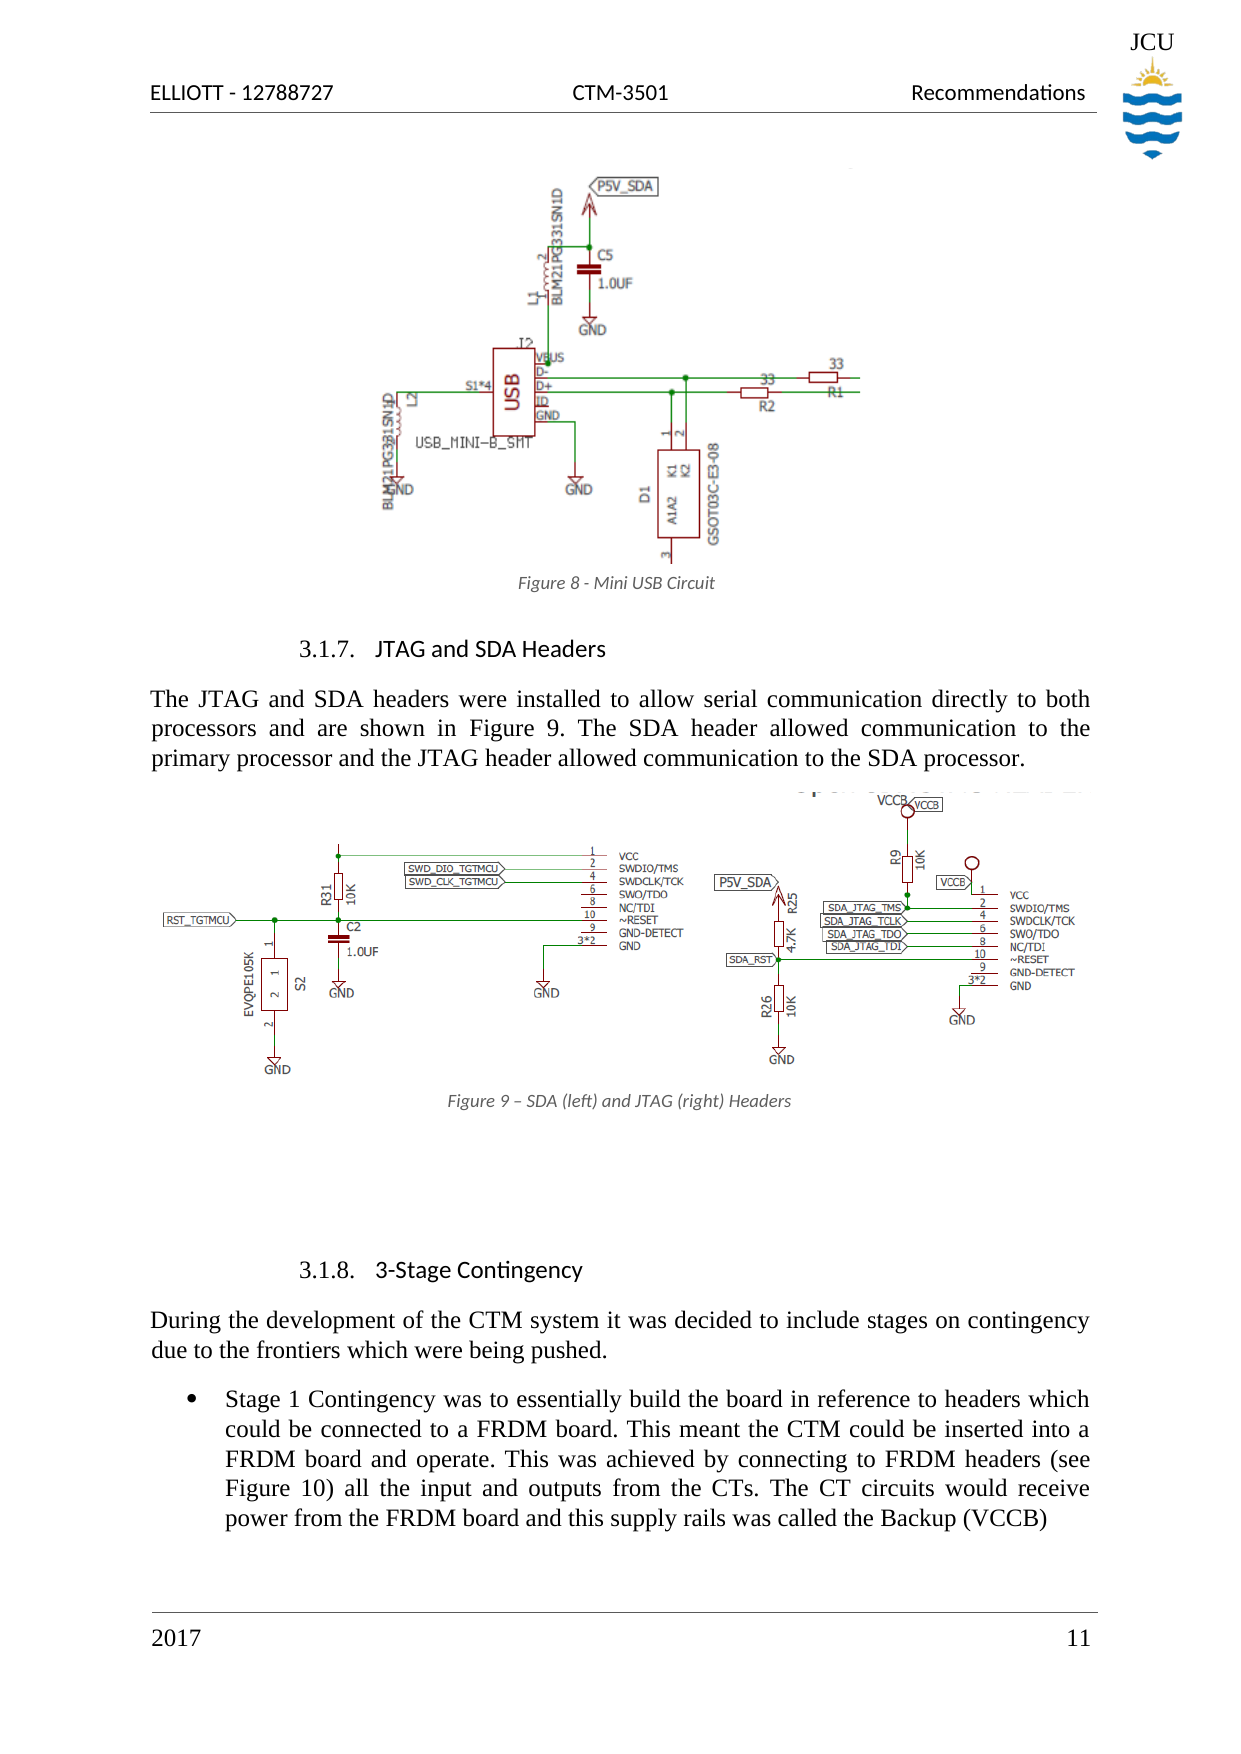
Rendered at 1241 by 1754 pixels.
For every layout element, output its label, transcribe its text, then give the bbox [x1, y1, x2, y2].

list Stage 1 Contingency was to essentially build the board in reference to headers which could be connected to a FRDM board. This meant the CTM could be inserted into a FRDM board and operate. This was achieved by connecting to FRDM headers (see Figure 10) all the input and outputs from the CTs. The CT circuits would receive power from the FRDM board and this supply rails was called the Backup (VCCB) [187, 1384, 1091, 1532]
subtitle JTAG and SDA Headers [299, 633, 1091, 664]
picture [712, 792, 1091, 1074]
subtitle 3-Stage Contingency [299, 1254, 1091, 1285]
picture [150, 844, 691, 1082]
picture [1118, 53, 1188, 165]
text The JTAG and SDA headers were installed to allow serial communication directly to both processors and are shown in Figure 9. The SDA header allowed communication to the primary processor and the JTAG header allowed communication to the SDA processor. [150, 684, 1091, 772]
picture [375, 168, 861, 564]
text During the development of the CTM system it was decided to include stages on contingency due to the frontiers which were being pushed. [150, 1305, 1091, 1363]
